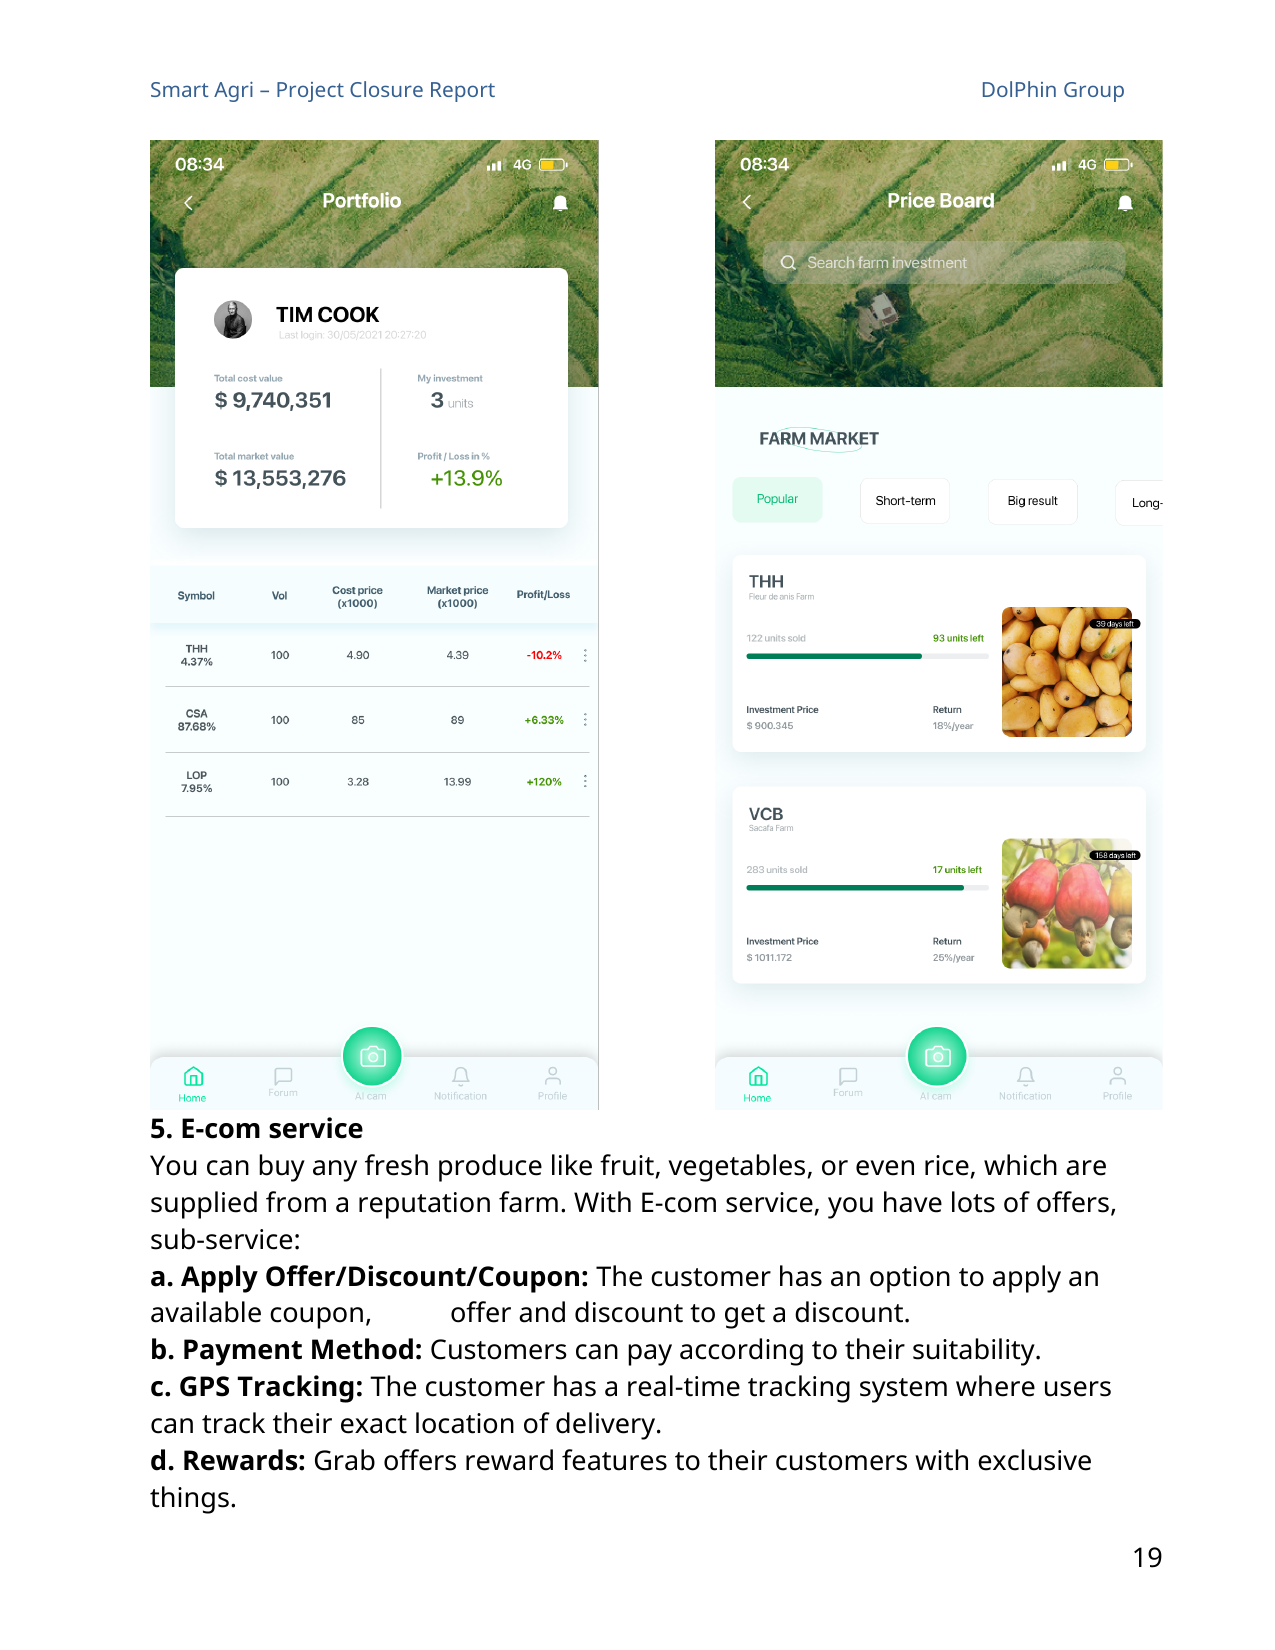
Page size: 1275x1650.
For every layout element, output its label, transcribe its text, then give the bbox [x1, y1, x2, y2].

text b. Payment Method: Customers can pay according to their suitability. [150, 1331, 1162, 1368]
text You can buy any fresh produce like fruit, vegetables, or even rice, which are supplied from a reputation farm. With E-com service, you have lots of offers, sub-service: [150, 1146, 1162, 1257]
text a. Apply Offer/Discount/Coupon: The customer has an option to apply an available coupon, offer and discount to get a discount. [150, 1257, 1162, 1331]
text d. Rewards: Grab offers reward features to their customers with exclusive things. [150, 1441, 1162, 1515]
text c. GPS Tracking: The customer has a real-time tracking system where users can track their exact location of delivery. [150, 1368, 1162, 1441]
picture [150, 140, 1163, 1110]
text 5. E-com service [150, 1110, 1162, 1146]
